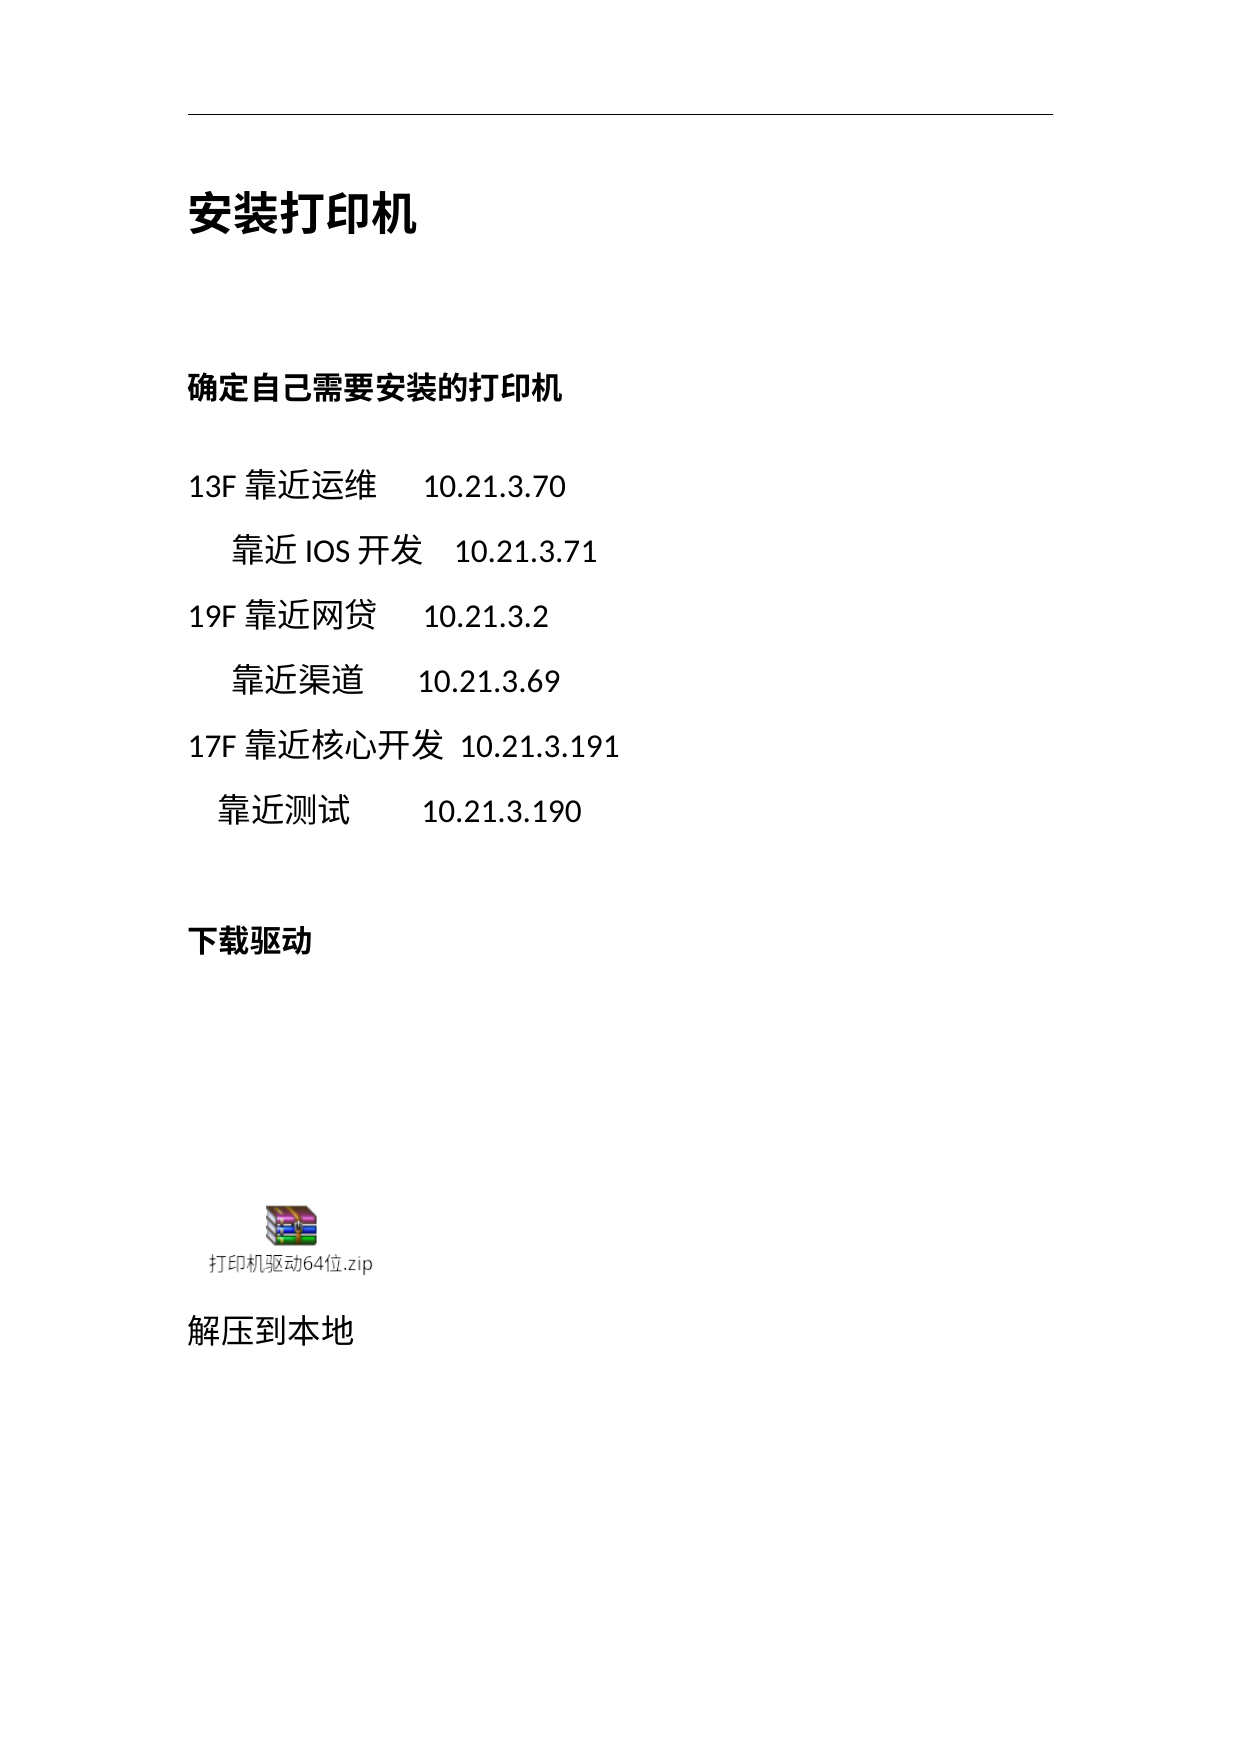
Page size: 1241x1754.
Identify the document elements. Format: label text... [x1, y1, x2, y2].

text 靠近测试 10.21.3.190 [187, 776, 1053, 841]
text 解压到本地 [187, 1296, 1053, 1361]
text 17F 靠近核心开发 10.21.3.191 [187, 711, 1053, 776]
text 19F 靠近网贷 10.21.3.2 [187, 581, 1053, 646]
text 13F 靠近运维 10.21.3.70 [187, 451, 1053, 516]
subtitle 安装打印机 [187, 162, 1053, 259]
subtitle 下载驱动 [187, 906, 1053, 971]
text 靠近渠道 10.21.3.69 [187, 646, 1053, 711]
subtitle 确定自己需要安装的打印机 [187, 353, 1053, 418]
text 靠近IOS开发 10.21.3.71 [187, 516, 1053, 581]
